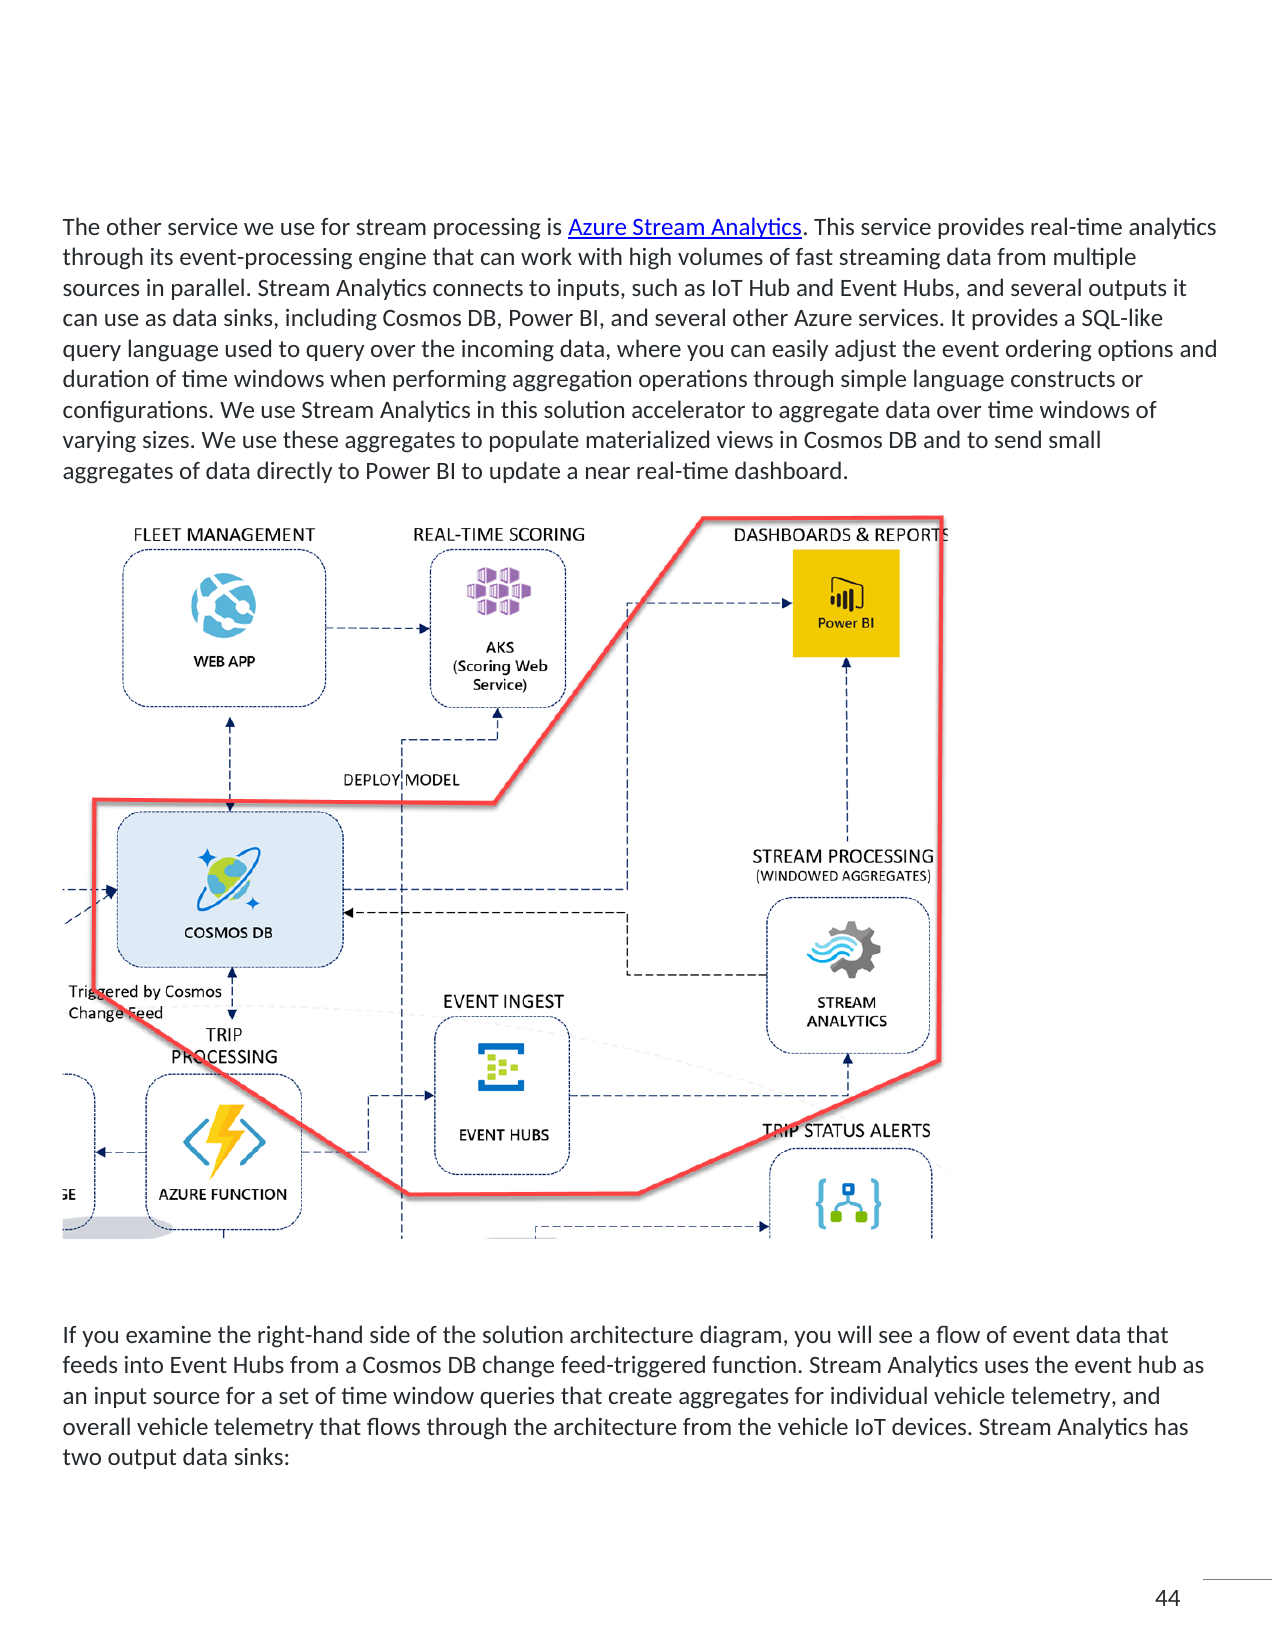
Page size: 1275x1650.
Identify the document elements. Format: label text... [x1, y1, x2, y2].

text The other service we use for stream processing is Azure Stream Analytics. This service provides real-time analytics through its event-processing engine that can work with high volumes of fast streaming data from multiple sources in parallel. Stream Analytics connects to inputs, such as IoT Hub and Event Hubs, and several outputs it can use as data sinks, including Cosmos DB, Power BI, and several other Azure services. It provides a SQL-like query language used to query over the incoming data, where you can easily adjust the event ordering options and duration of time windows when performing aggregation operations through simple language constructs or configurations. We use Stream Analytics in this solution accelerator to aggregate data over time windows of varying sizes. We use these aggregates to populate materialized views in Cosmos DB and to send small aggregates of data directly to Power BI to update a near real-time dashboard. [62, 211, 1219, 486]
text If you examine the right-hand side of the solution architecture diagram, you will see a flow of event data that feeds into Event Hubs from a Cosmos DB change feed-triggered function. Stream Analytics uses the event hub as an input source for a set of time window queries that create aggregates for individual vehicle telemetry, and overall vehicle telemetry that flows through the architecture from the vehicle IoT devices. Stream Analytics has two output data sinks: [62, 1319, 1219, 1472]
picture [62, 510, 948, 1239]
